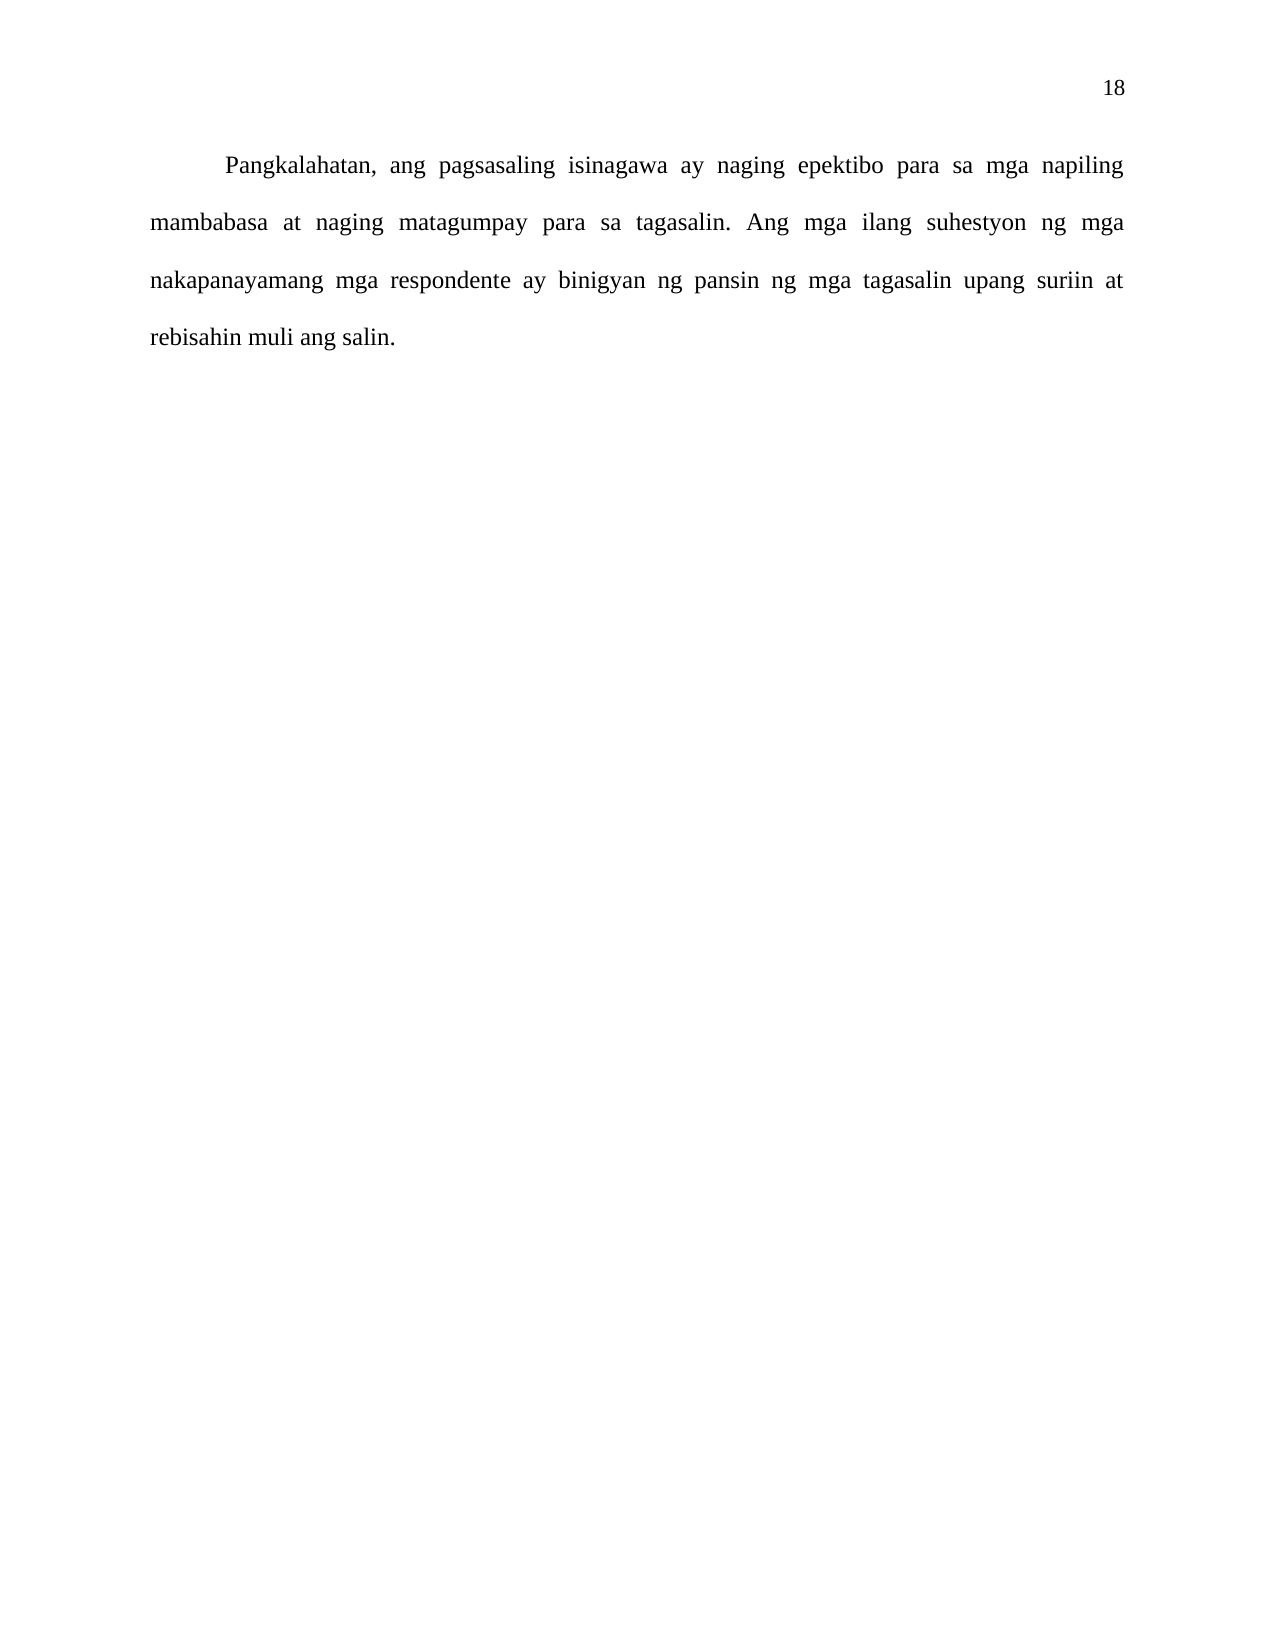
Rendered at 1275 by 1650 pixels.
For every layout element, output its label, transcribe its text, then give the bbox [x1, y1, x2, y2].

text Pangkalahatan, ang pagsasaling isinagawa ay naging epektibo para sa mga napiling mambabasa at naging matagumpay para sa tagasalin. Ang mga ilang suhestyon ng mga nakapanayamang mga respondente ay binigyan ng pansin ng mga tagasalin upang suriin at rebisahin muli ang salin. [150, 150, 1125, 351]
